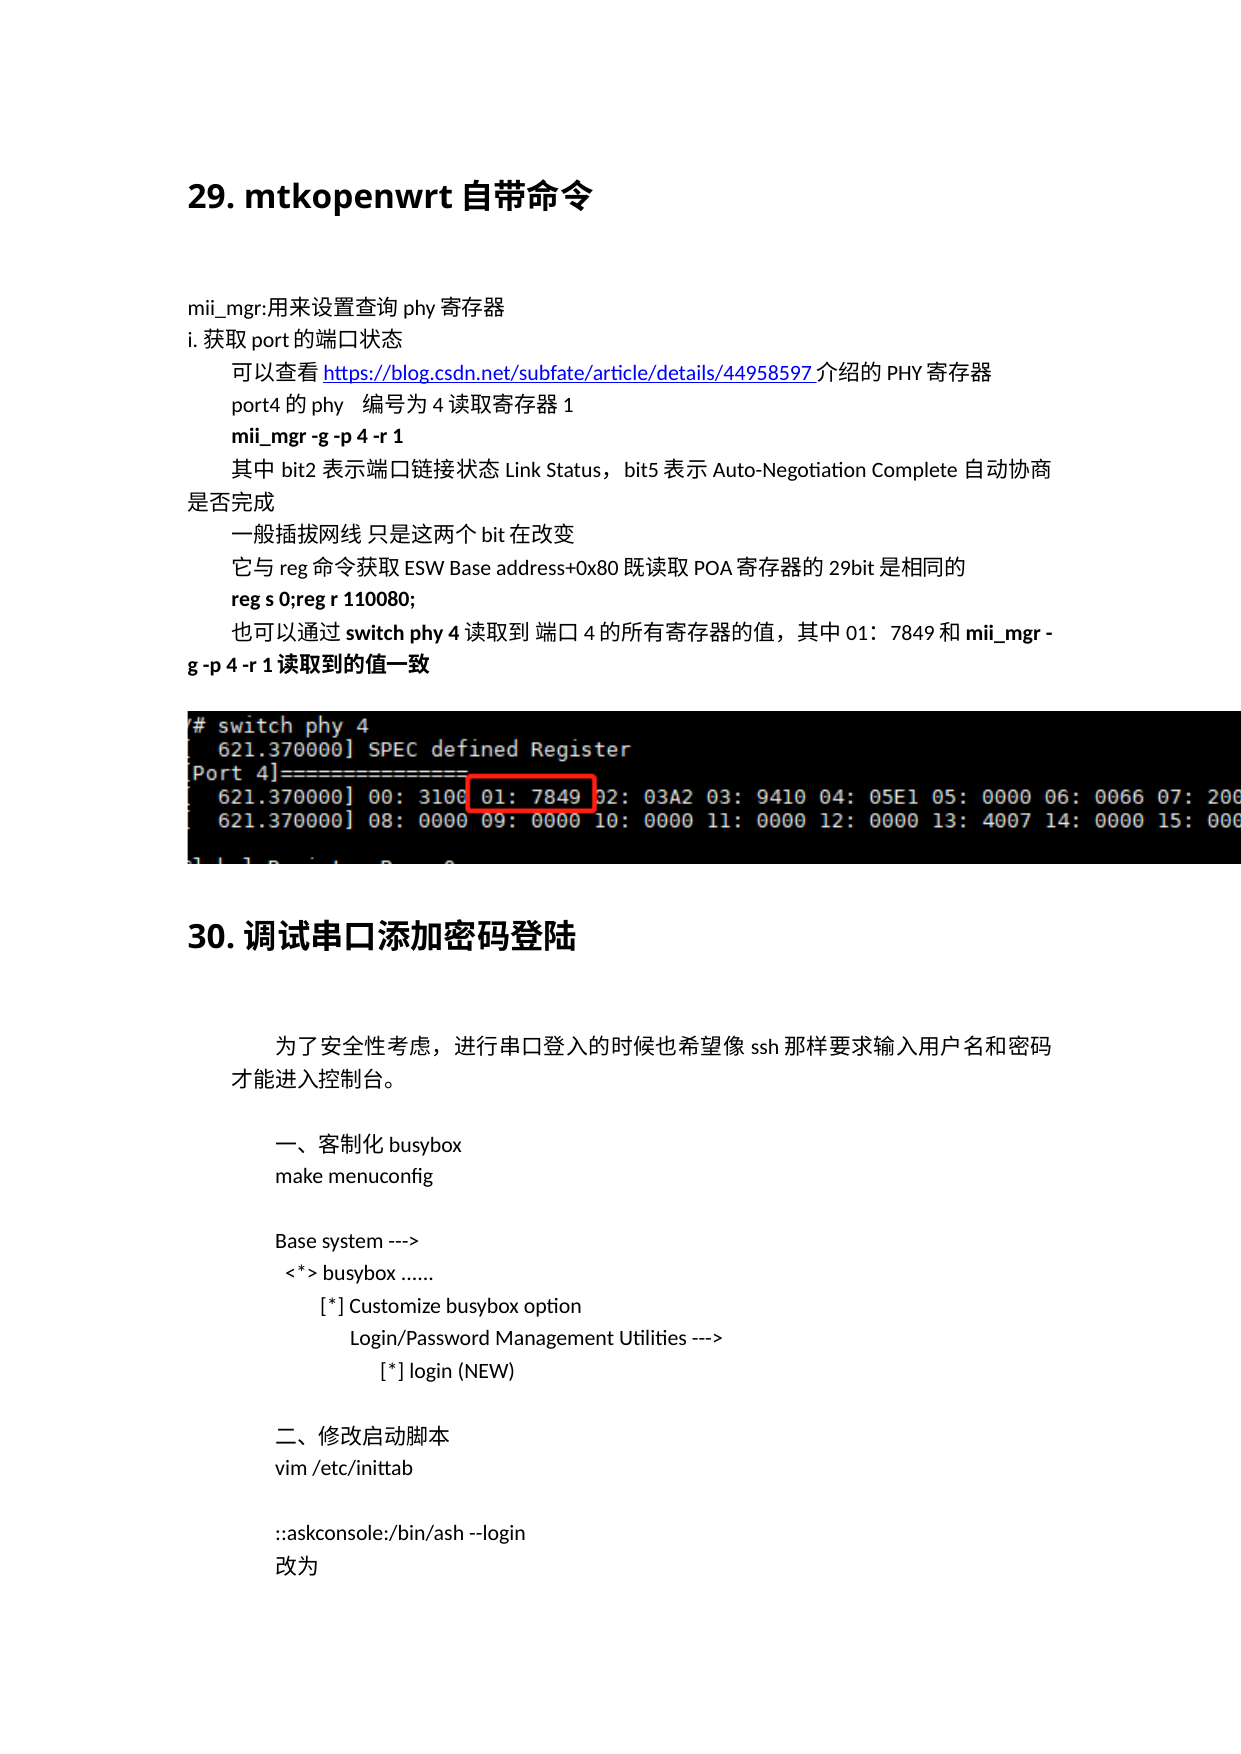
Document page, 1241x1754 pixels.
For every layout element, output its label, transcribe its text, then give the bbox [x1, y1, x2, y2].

list 为了安全性考虑，进行串口登入的时候也希望像ssh那样要求输入用户名和密码才能进入控制台。 [231, 1029, 1053, 1094]
list Base system ---> [231, 1224, 1053, 1256]
list vim /etc/inittab [231, 1451, 1053, 1484]
text mii_mgr:用来设置查询phy寄存器 [187, 289, 1053, 322]
subtitle 调试串口添加密码登陆 [187, 901, 1053, 966]
list [*] Customize busybox option [231, 1289, 1053, 1321]
text 它与reg命令获取ESW Base address+0x80 既读取POA寄存器的29bit是相同的 [187, 549, 1053, 582]
list Login/Password Management Utilities ---> [231, 1321, 1053, 1354]
list <*> busybox ...... [231, 1256, 1053, 1289]
text port4的phy 编号为4 读取寄存器1 [187, 387, 1053, 419]
list [*] login (NEW) [231, 1354, 1053, 1386]
list 改为 [231, 1549, 1053, 1581]
text i. 获取port的端口状态 [187, 322, 1053, 354]
list 一、客制化busybox [231, 1126, 1053, 1159]
text 可以查看https://blog.csdn.net/subfate/article/details/44958597介绍的PHY寄存器 [187, 354, 1053, 387]
text mii_mgr -g -p 4 -r 1 [187, 419, 1053, 452]
list ::askconsole:/bin/ash --login [231, 1516, 1053, 1549]
text 一般插拔网线 只是这两个bit在改变 [187, 517, 1053, 549]
subtitle mtkopenwrt自带命令 [187, 162, 1053, 227]
list 二、修改启动脚本 [231, 1419, 1053, 1451]
text 也可以通过switch phy 4读取到 端口4的所有寄存器的值，其中01：7849和mii_mgr -g -p 4 -r 1读取到的值一致 [187, 614, 1053, 679]
picture [187, 711, 1241, 864]
text reg s 0;reg r 110080; [187, 582, 1053, 614]
text 其中 bit2 表示端口链接状态Link Status，bit5表示Auto-Negotiation Complete 自动协商是否完成 [187, 452, 1053, 517]
list make menuconfig [231, 1159, 1053, 1191]
